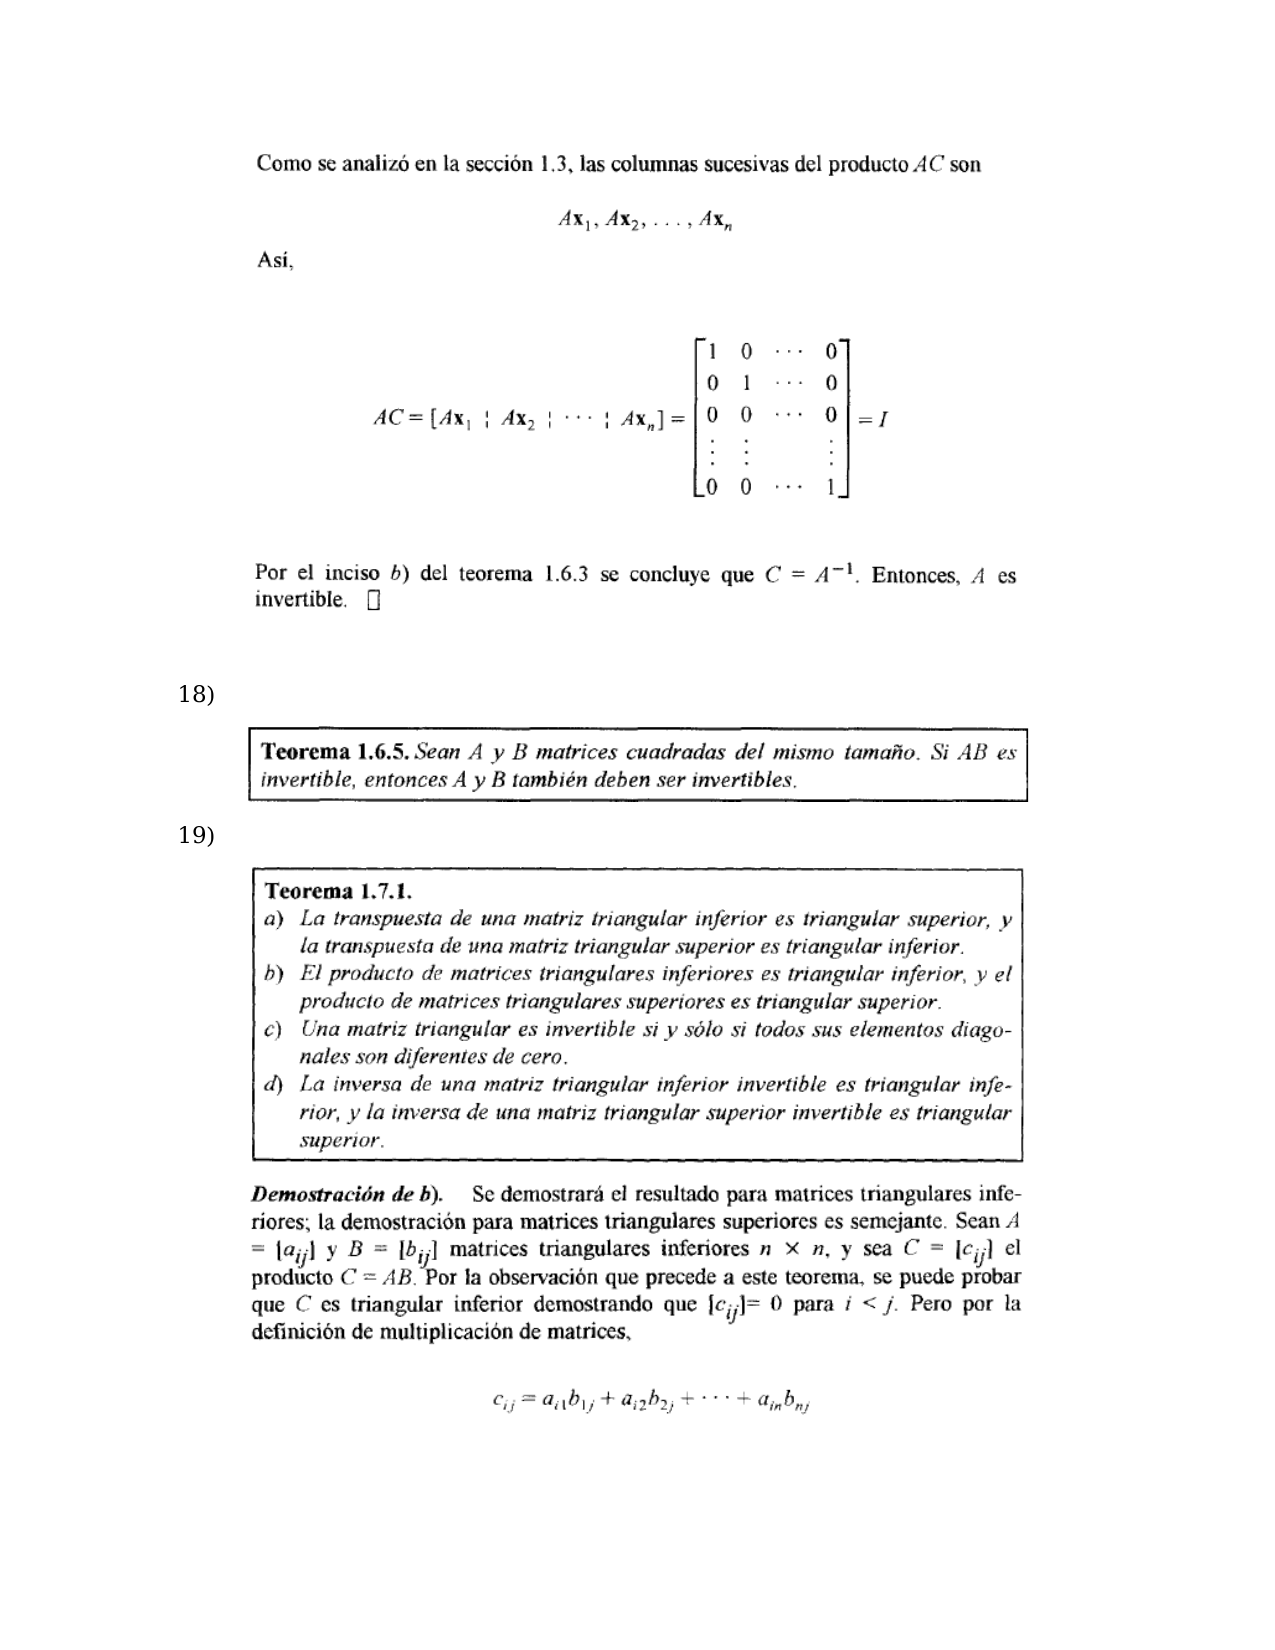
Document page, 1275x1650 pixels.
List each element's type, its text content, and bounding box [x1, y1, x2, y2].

picture [251, 867, 1024, 1164]
picture [247, 1182, 1028, 1416]
text 19) [177, 821, 1098, 848]
picture [255, 147, 1020, 615]
picture [246, 726, 1029, 802]
text 18) [177, 680, 1098, 707]
